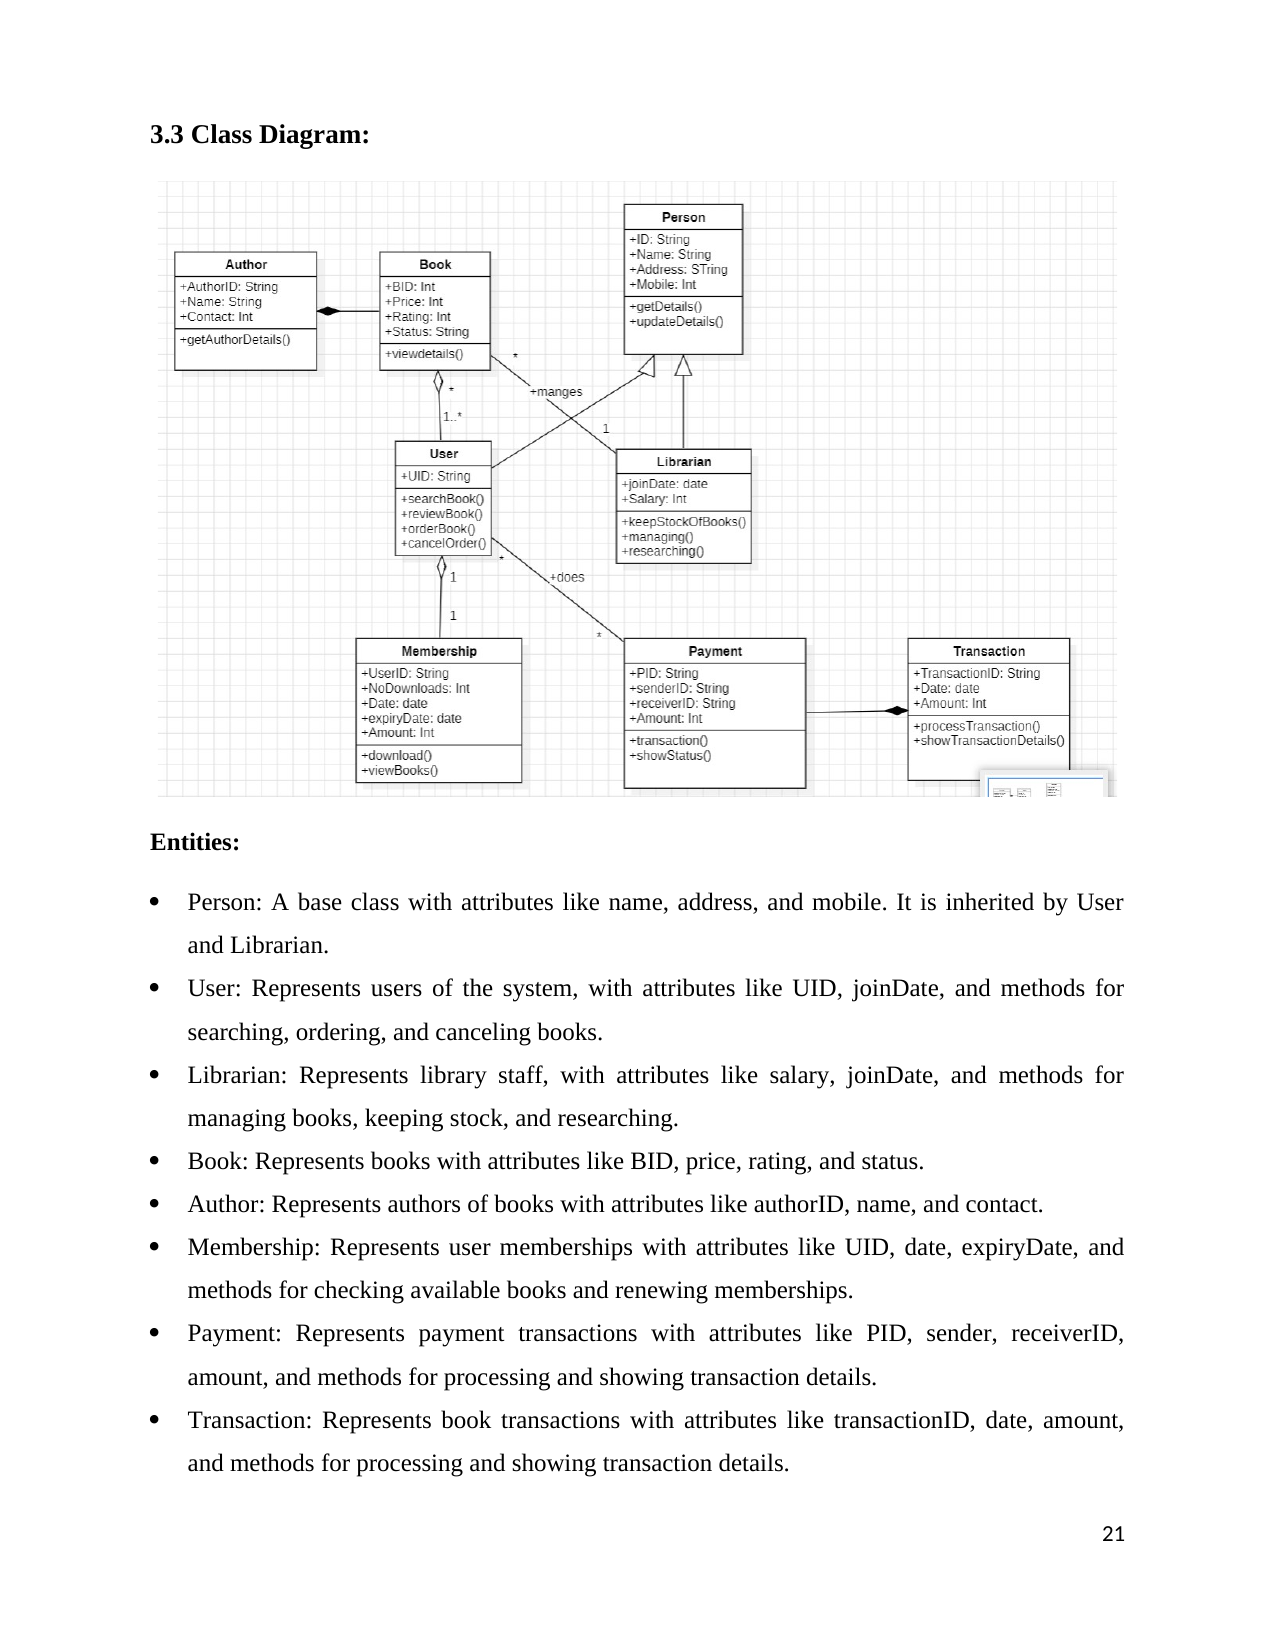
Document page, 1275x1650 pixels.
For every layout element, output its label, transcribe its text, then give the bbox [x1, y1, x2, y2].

list Librarian: Represents library staff, with attributes like salary, joinDate, and methods for managing books, keeping stock, and researching. [150, 1060, 1125, 1132]
list Book: Represents books with attributes like BID, price, rating, and status. [150, 1146, 1125, 1175]
list Payment: Represents payment transactions with attributes like PID, sender, receiverID, amount, and methods for processing and showing transaction details. [150, 1318, 1125, 1390]
list Transaction: Represents book transactions with attributes like transactionID, date, amount, and methods for processing and showing transaction details. [150, 1405, 1125, 1477]
list Person: A base class with attributes like name, address, and mobile. It is inherited by User and Librarian. [150, 887, 1125, 959]
list User: Represents users of the system, with attributes like UID, joinDate, and methods for searching, ordering, and canceling books. [150, 973, 1125, 1045]
text 3.3 Class Diagram: [150, 118, 1125, 149]
list Author: Represents authors of books with attributes like authorID, name, and contact. [150, 1189, 1125, 1218]
picture [157, 181, 1118, 797]
list Membership: Represents user memberships with attributes like UID, date, expiryDate, and methods for checking available books and renewing memberships. [150, 1232, 1125, 1304]
text Entities: [150, 827, 1125, 856]
